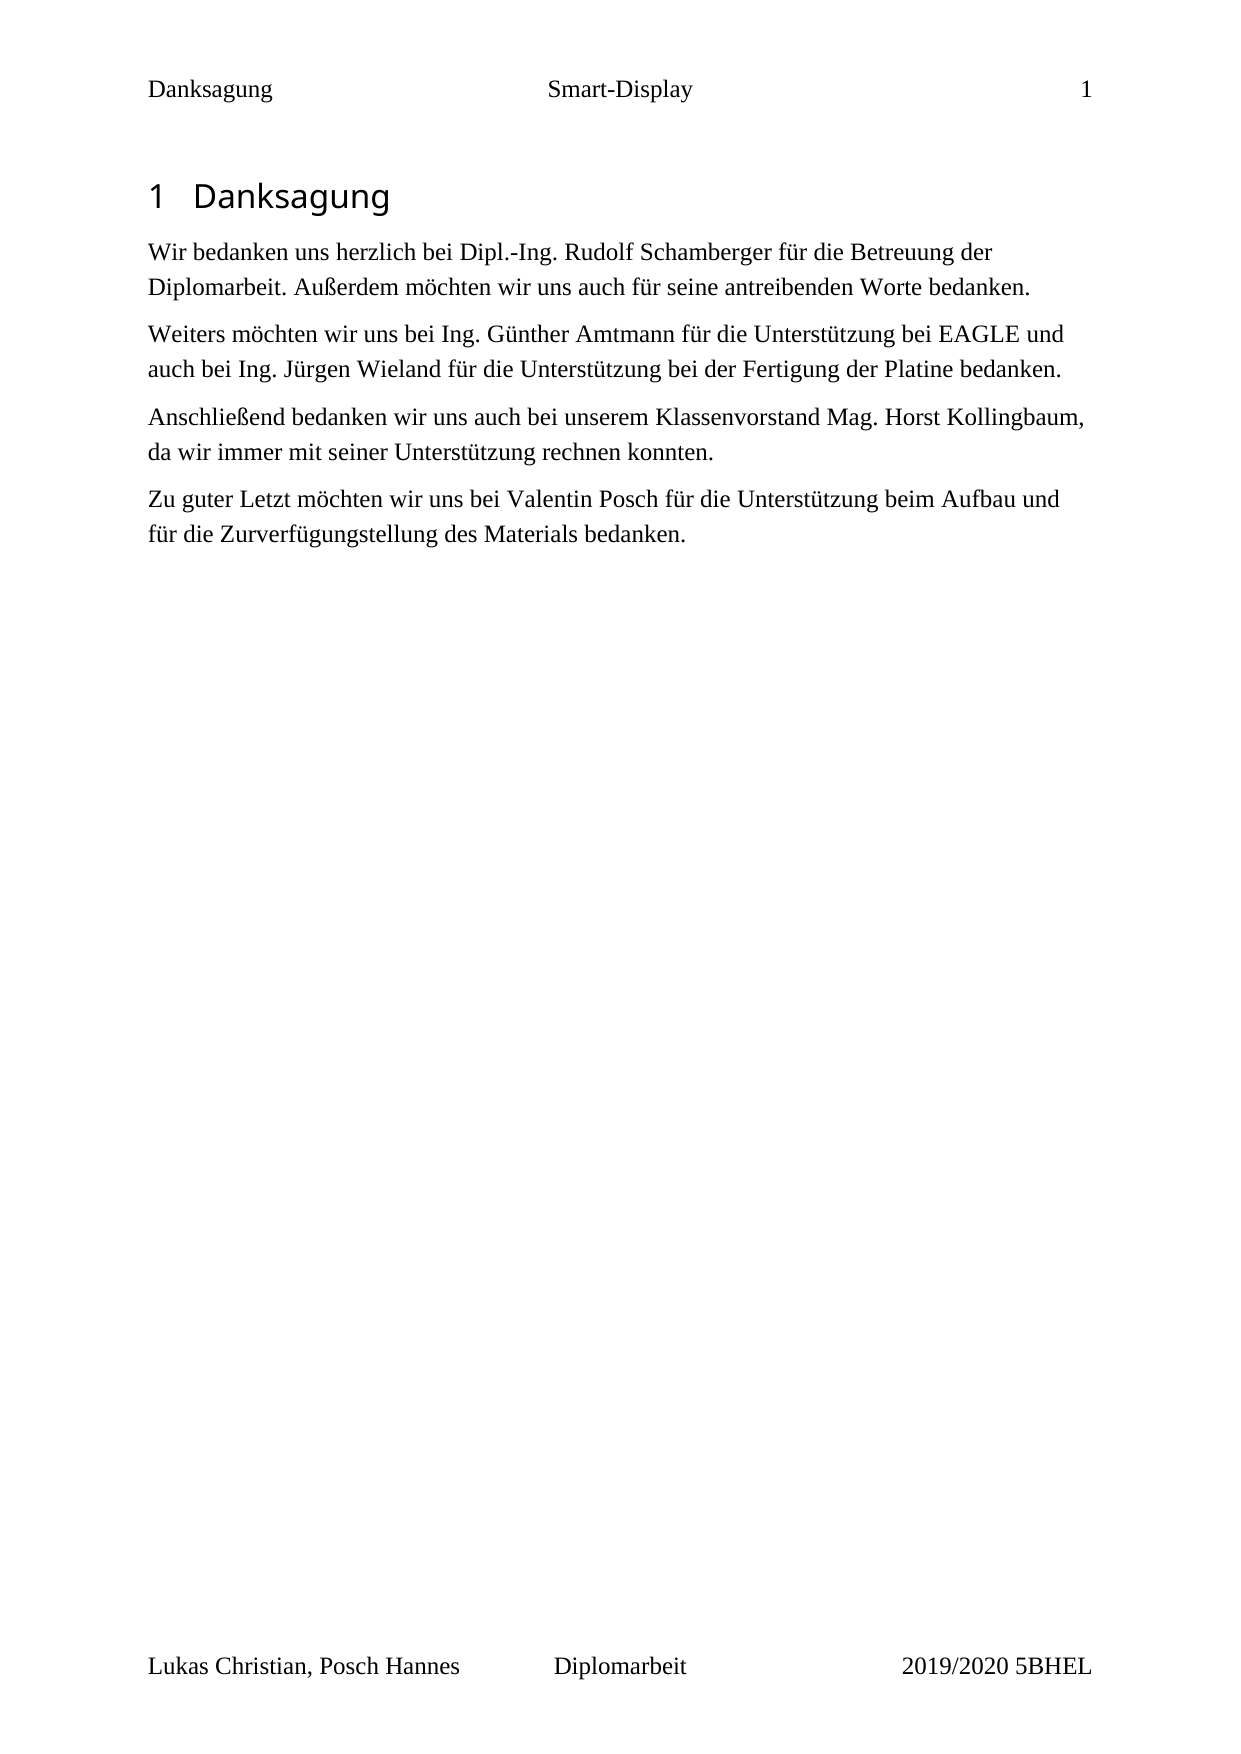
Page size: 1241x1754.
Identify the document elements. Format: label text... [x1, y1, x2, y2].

text Weiters möchten wir uns bei Ing. Günther Amtmann für die Unterstützung bei EAGLE und auch bei Ing. Jürgen Wieland für die Unterstützung bei der Fertigung der Platine bedanken. [148, 313, 1093, 383]
text Anschließend bedanken wir uns auch bei unserem Klassenvorstand Mag. Horst Kollingbaum, da wir immer mit seiner Unterstützung rechnen konnten. [148, 396, 1093, 466]
text Wir bedanken uns herzlich bei Dipl.-Ing. Rudolf Schamberger für die Betreuung der Diplomarbeit. Außerdem möchten wir uns auch für seine antreibenden Worte bedanken. [148, 231, 1093, 301]
subtitle Danksagung [148, 173, 1093, 218]
text Zu guter Letzt möchten wir uns bei Valentin Posch für die Unterstützung beim Aufbau und für die Zurverfügungstellung des Materials bedanken. [148, 478, 1093, 548]
